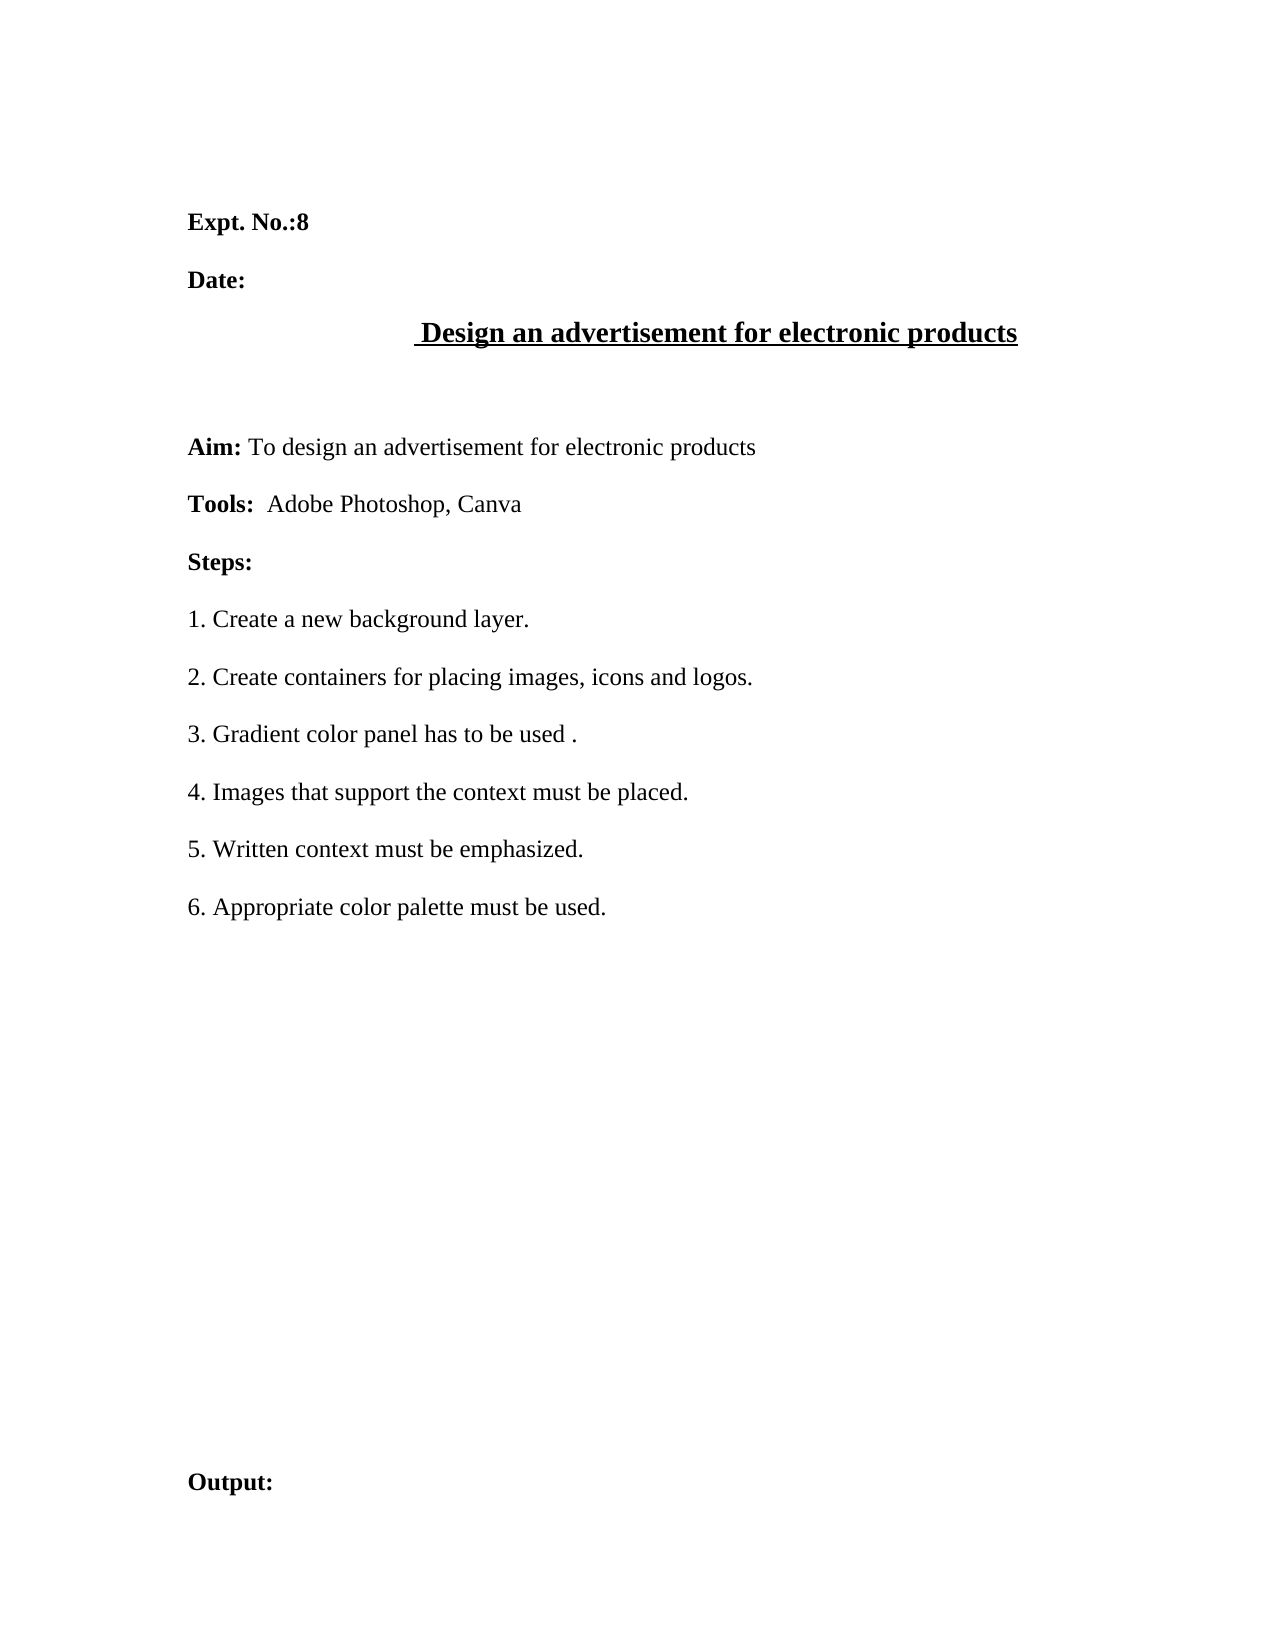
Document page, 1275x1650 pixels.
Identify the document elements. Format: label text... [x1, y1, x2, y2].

text Expt. No.:8 [187, 207, 1125, 236]
text Date: [187, 265, 1125, 294]
text 5. Written context must be emphasized. [187, 834, 1125, 863]
text Design an advertisement for electronic products [187, 315, 1125, 348]
text 1. Create a new background layer. [187, 604, 1125, 633]
text 6. Appropriate color palette must be used. [187, 892, 1125, 921]
text Tools: Adobe Photoshop, Canva [187, 489, 1125, 518]
text Output: [187, 1467, 1125, 1496]
text Aim: To design an advertisement for electronic products [187, 432, 1125, 461]
text 4. Images that support the context must be placed. [187, 777, 1125, 806]
text Steps: [187, 547, 1125, 576]
text 3. Gradient color panel has to be used . [187, 719, 1125, 748]
text 2. Create containers for placing images, icons and logos. [187, 662, 1125, 691]
